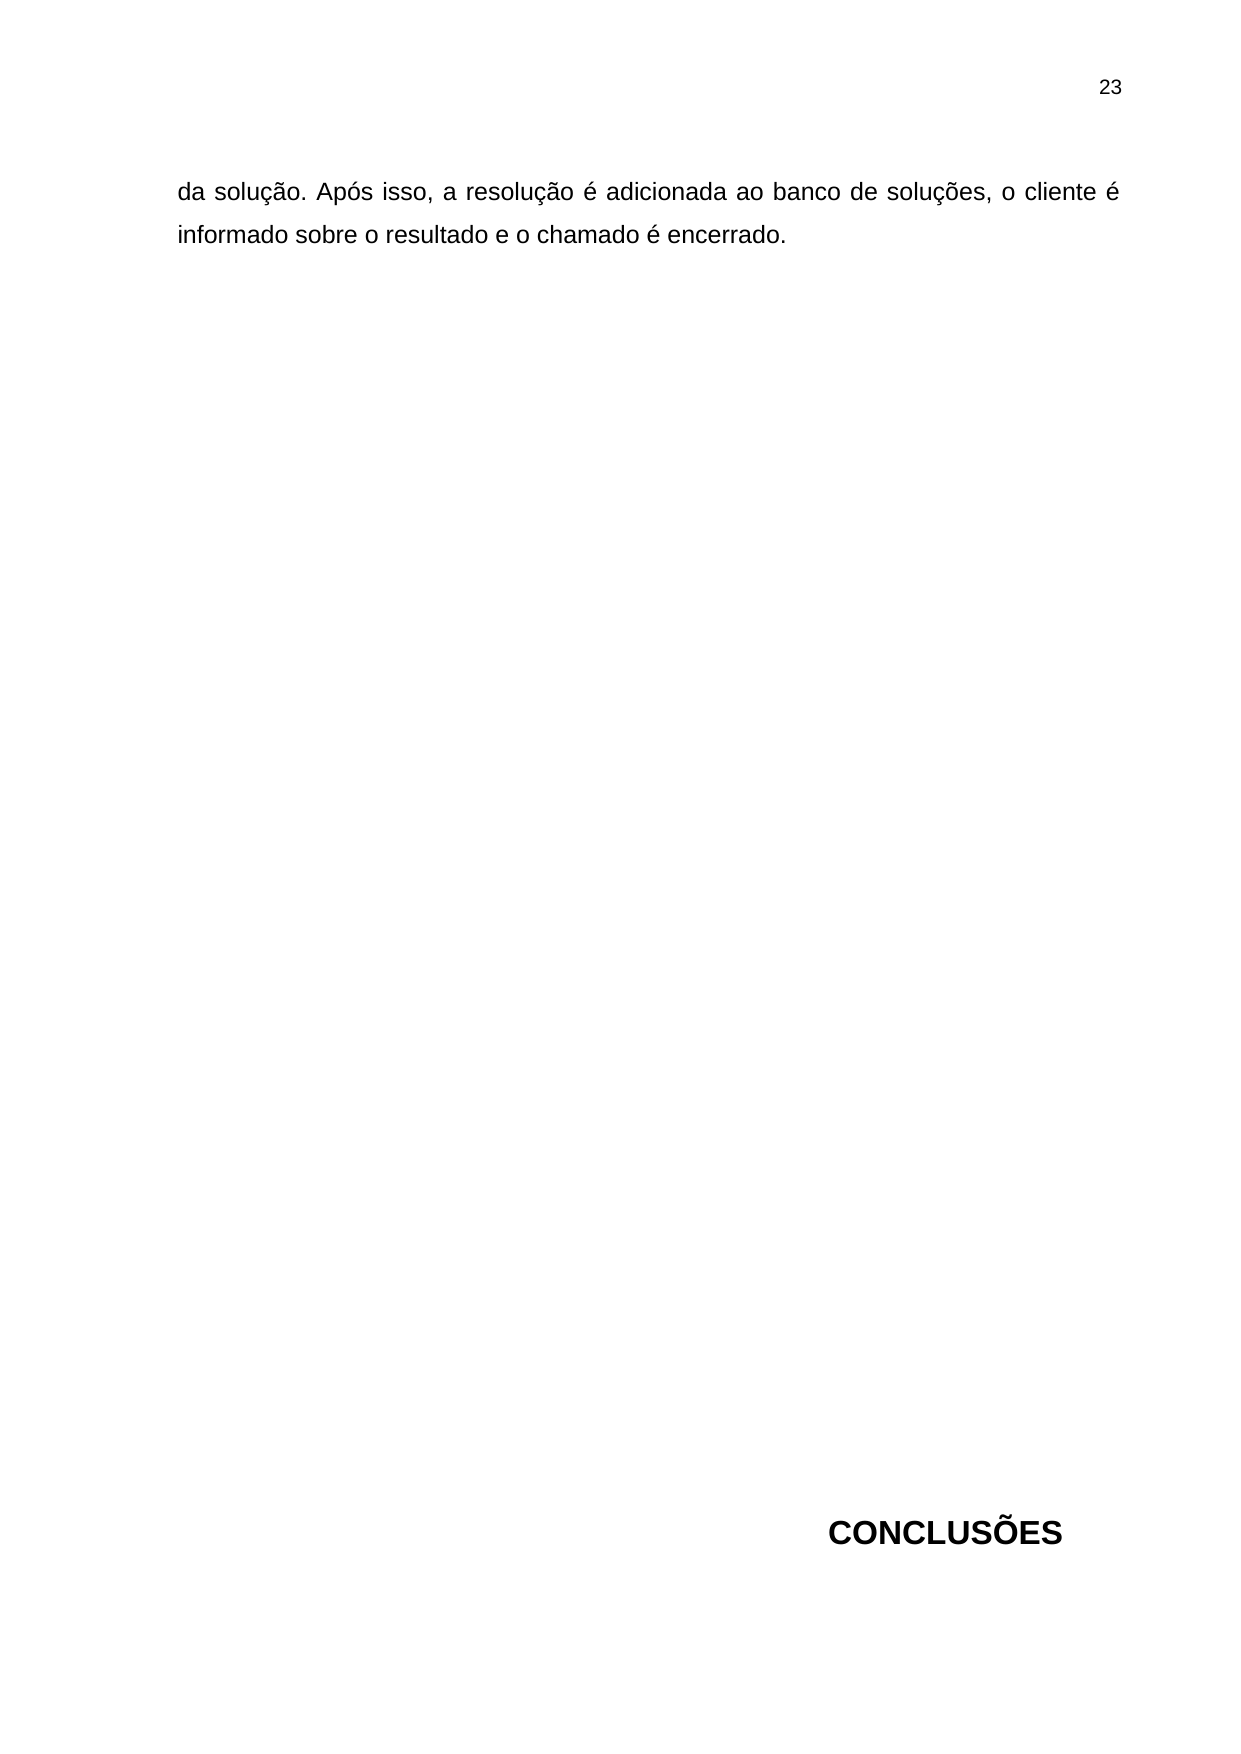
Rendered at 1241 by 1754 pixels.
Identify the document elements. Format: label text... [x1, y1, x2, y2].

text CONCLUSÕES [177, 1513, 1063, 1552]
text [177, 206, 1122, 249]
